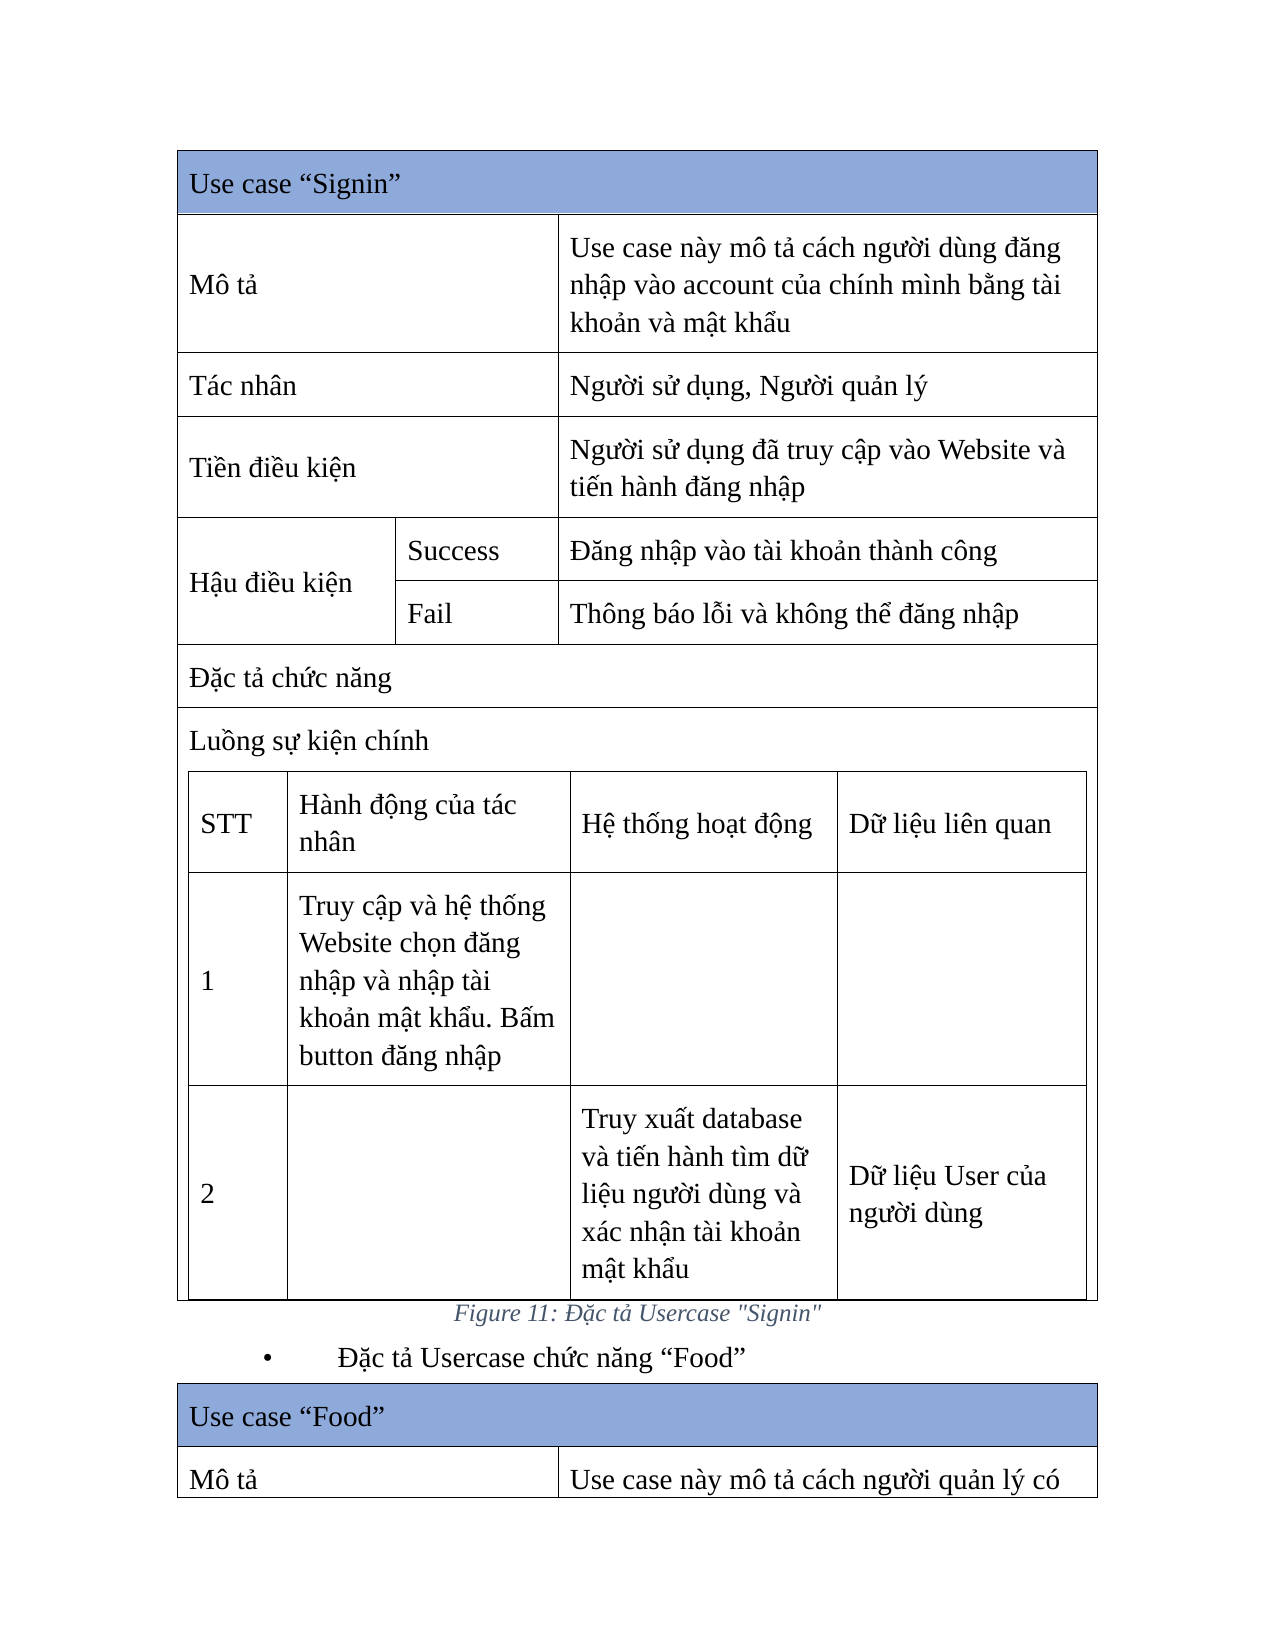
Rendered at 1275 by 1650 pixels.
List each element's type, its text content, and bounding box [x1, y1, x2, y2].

table_cell Thông báo lỗi và không thể đăng nhập [559, 581, 1097, 644]
text Figure 11: Đặc tả Usercase "Signin" [150, 1301, 1125, 1326]
table_cell Tác nhân [178, 353, 558, 416]
table_cell Hậu điều kiện [178, 518, 395, 644]
list Đặc tả Usercase chức năng “Food” [262, 1347, 1125, 1372]
table_cell Luồng sự kiện chính [178, 708, 1097, 1300]
table_cell Mô tả [178, 215, 558, 352]
table_cell Người sử dụng, Người quản lý [559, 353, 1097, 416]
table_cell Đặc tả chức năng [178, 645, 1097, 707]
table_cell Người sử dụng đã truy cập vào Website và tiến hành đăng nhập [559, 417, 1097, 517]
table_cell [559, 1447, 1097, 1497]
table_cell Use case này mô tả cách người dùng đăng nhập vào account của chính mình bằng tài khoản và mật khẩu [559, 215, 1097, 352]
table_header Use case “Food” [178, 1384, 1097, 1446]
table_cell Đăng nhập vào tài khoản thành công [559, 518, 1097, 580]
table_cell Success [396, 518, 558, 580]
table_cell Mô tả [178, 1447, 558, 1497]
table_cell Tiền điều kiện [178, 417, 558, 517]
table_cell Fail [396, 581, 558, 644]
table_header Use case “Signin” [178, 151, 1097, 213]
